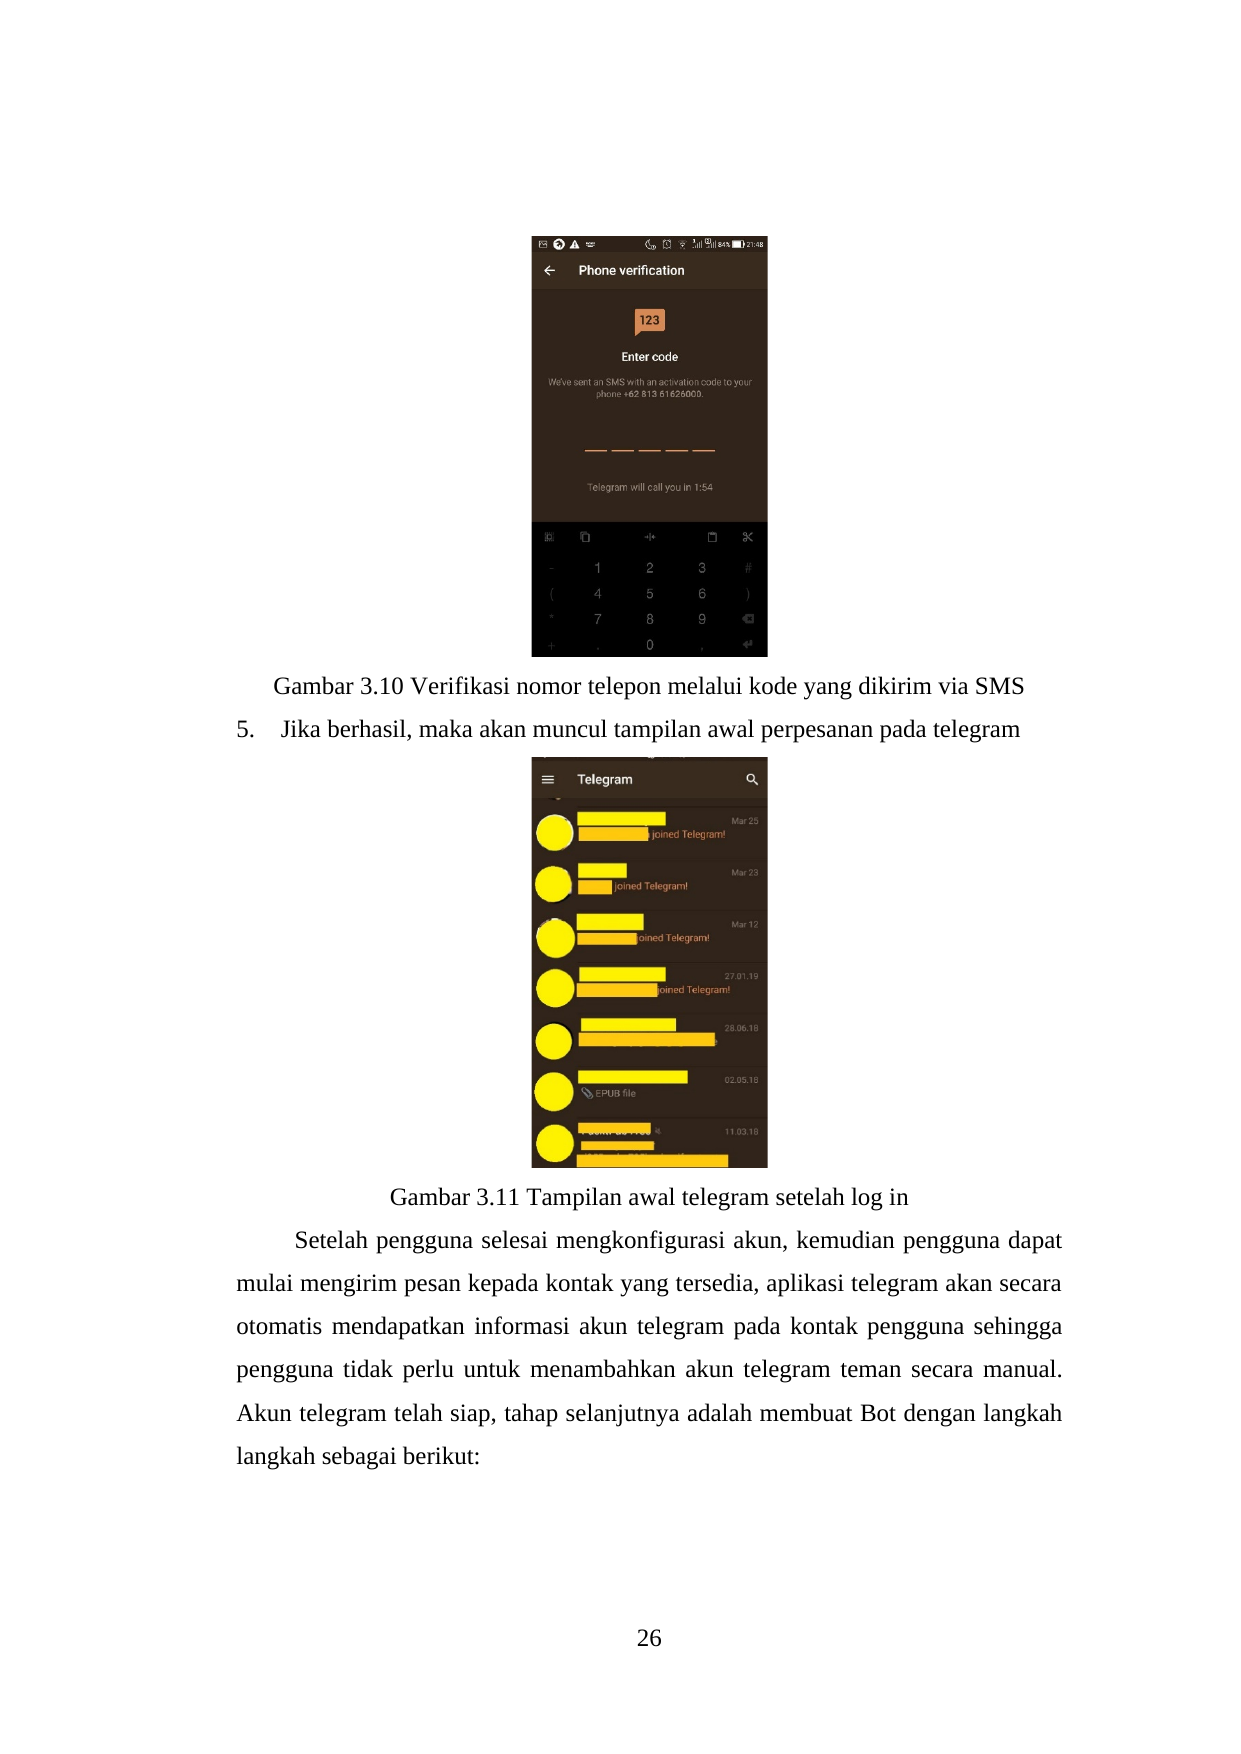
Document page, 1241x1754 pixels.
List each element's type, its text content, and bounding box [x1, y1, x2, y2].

list Jika berhasil, maka akan muncul tampilan awal perpesanan pada telegram [236, 714, 1063, 743]
text Setelah pengguna selesai mengkonfigurasi akun, kemudian pengguna dapat mulai mengirim pesan kepada kontak yang tersedia, aplikasi telegram akan secara otomatis mendapatkan informasi akun telegram pada kontak pengguna sehingga pengguna tidak perlu untuk menambahkan akun telegram teman secara manual. Akun telegram telah siap, tahap selanjutnya adalah membuat Bot dengan langkah langkah sebagai berikut: [236, 1225, 1063, 1469]
picture [531, 236, 768, 657]
picture [531, 757, 768, 1168]
